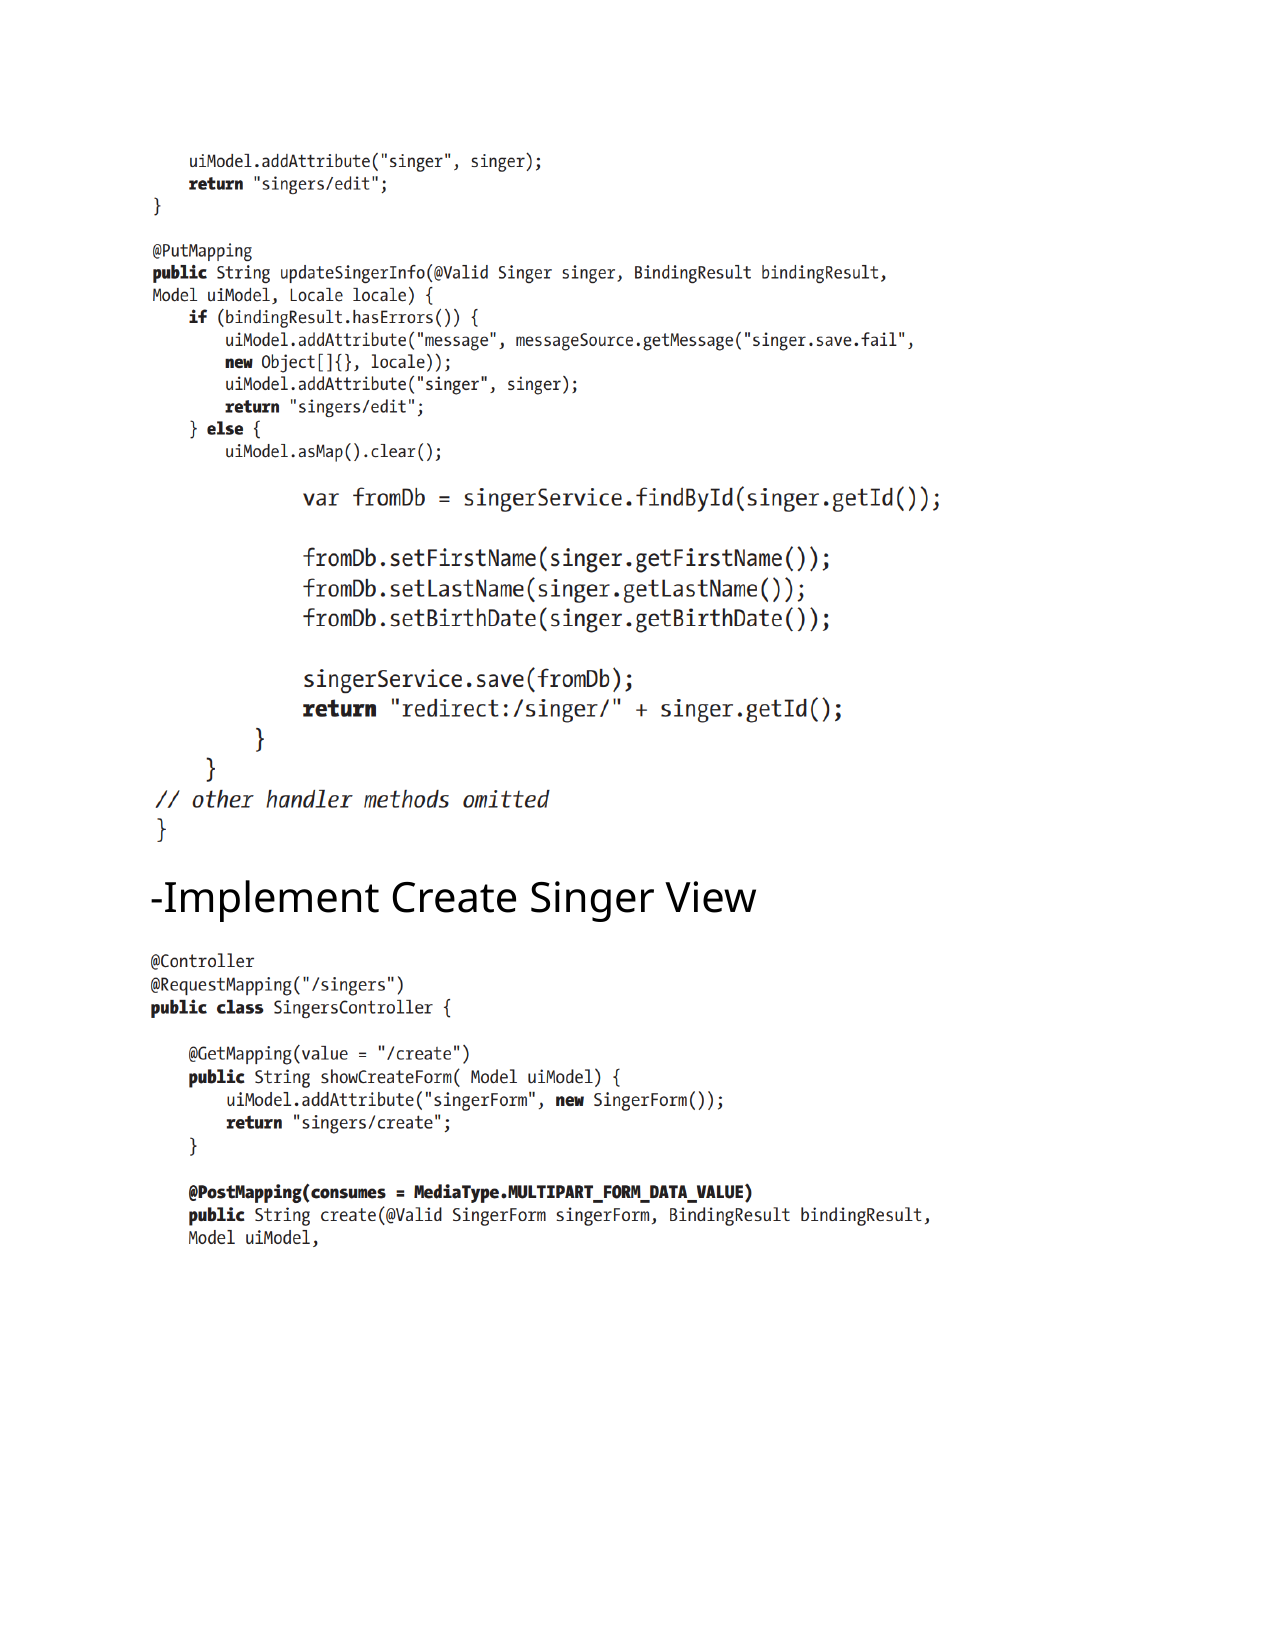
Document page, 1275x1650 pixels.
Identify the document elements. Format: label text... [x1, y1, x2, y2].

picture [150, 150, 917, 462]
text -Implement Create Singer View [150, 868, 1125, 925]
picture [150, 483, 943, 847]
picture [150, 950, 932, 1248]
